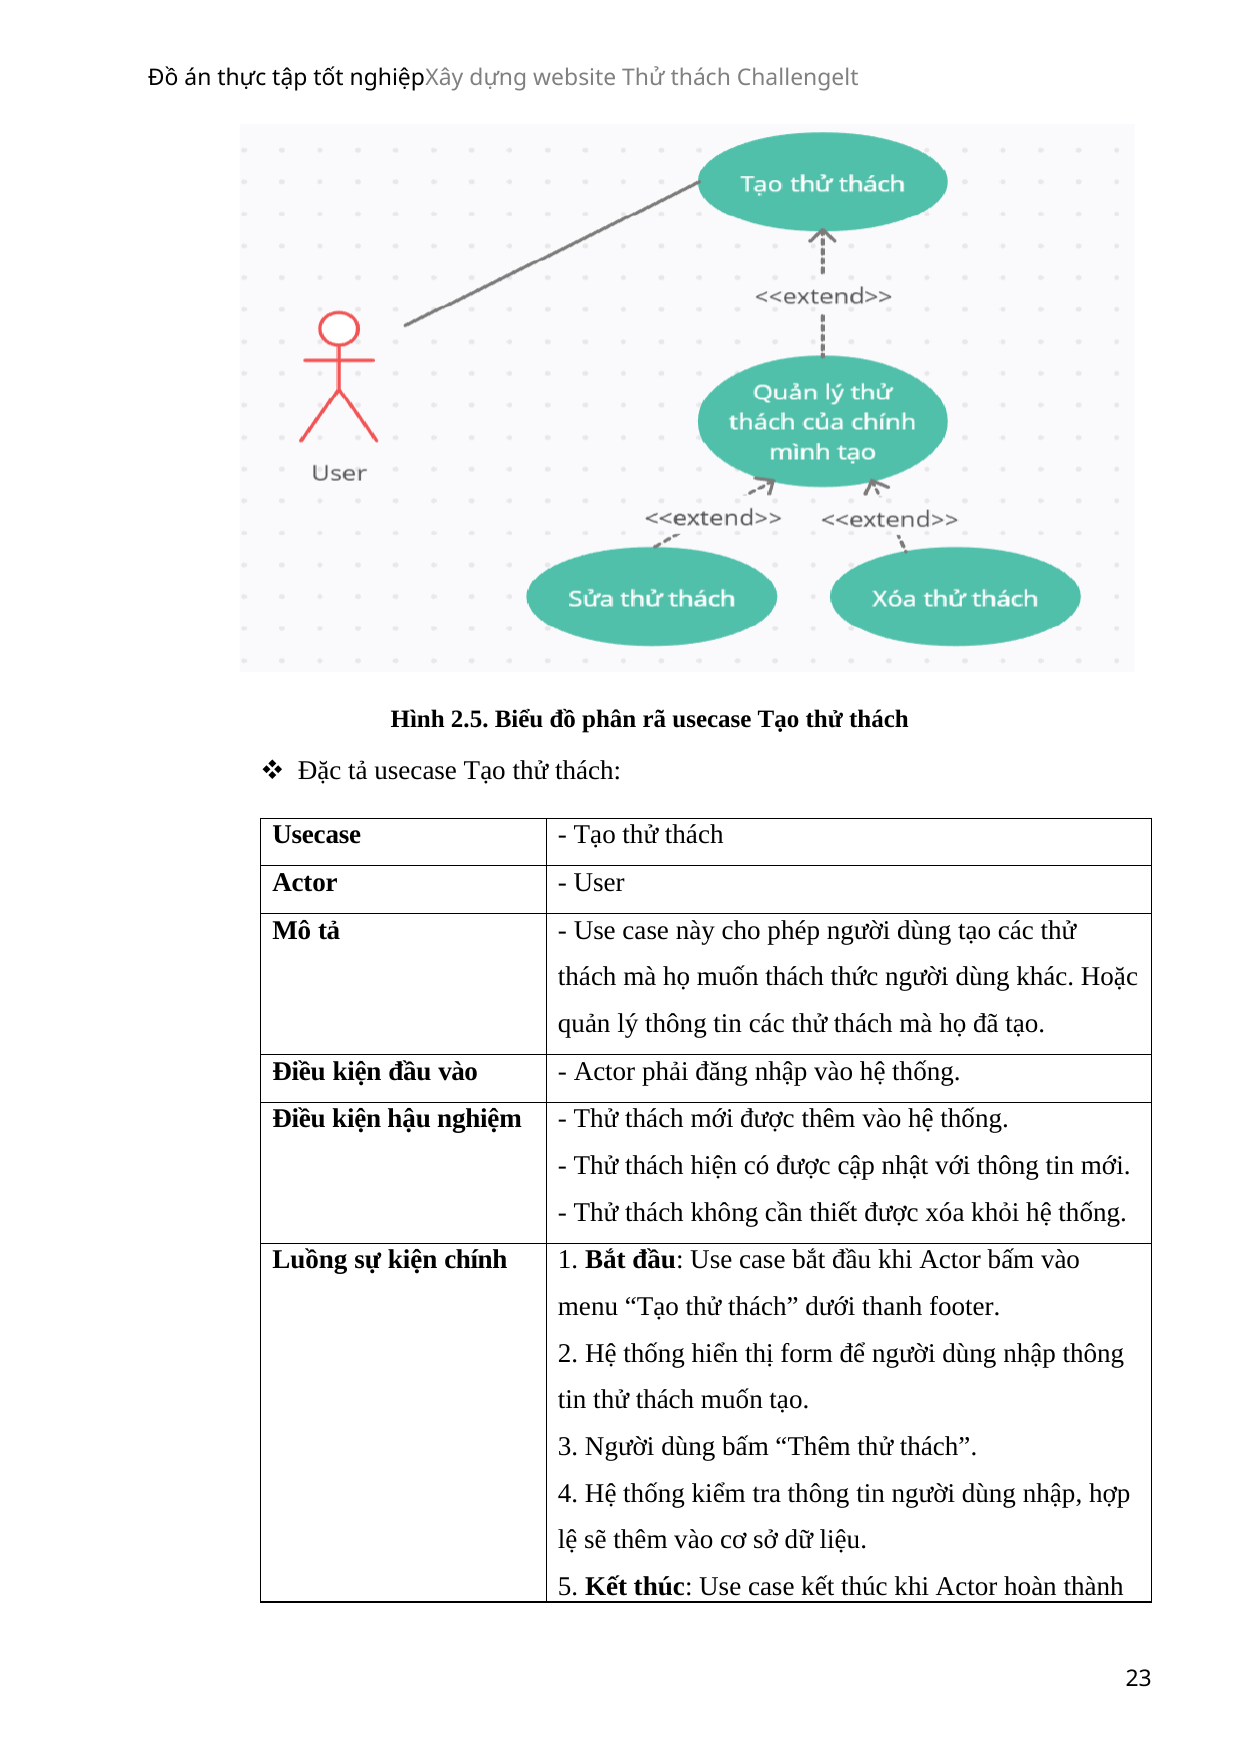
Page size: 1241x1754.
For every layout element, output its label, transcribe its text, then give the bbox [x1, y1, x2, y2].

list Đặc tả usecase Tạo thử thách: [260, 754, 1152, 785]
table_cell Actor [261, 866, 546, 913]
table_cell - Actor phải đăng nhập vào hệ thống. [547, 1055, 1151, 1102]
table_header Usecase [261, 819, 546, 865]
picture [239, 124, 1135, 672]
table_header - Tạo thử thách [547, 819, 1151, 865]
table_cell - User [547, 866, 1151, 913]
text Hình 2.5. Biểu đồ phân rã usecase Tạo thử thách [148, 704, 1152, 733]
table_cell Mô tả [261, 914, 546, 1054]
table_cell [547, 1244, 1151, 1601]
table_cell Luồng sự kiện chính [261, 1244, 546, 1601]
table_cell - Use case này cho phép người dùng tạo các thử thách mà họ muốn thách thức người dùng khác. Hoặc quản lý thông tin các thử thách mà họ đã tạo. [547, 914, 1151, 1054]
table_cell Điều kiện hậu nghiệm [261, 1103, 546, 1243]
table_cell - Thử thách mới được thêm vào hệ thống. - Thử thách hiện có được cập nhật với thông tin mới. - Thử thách không cần thiết được xóa khỏi hệ thống. [547, 1103, 1151, 1243]
table_cell Điều kiện đầu vào [261, 1055, 546, 1102]
